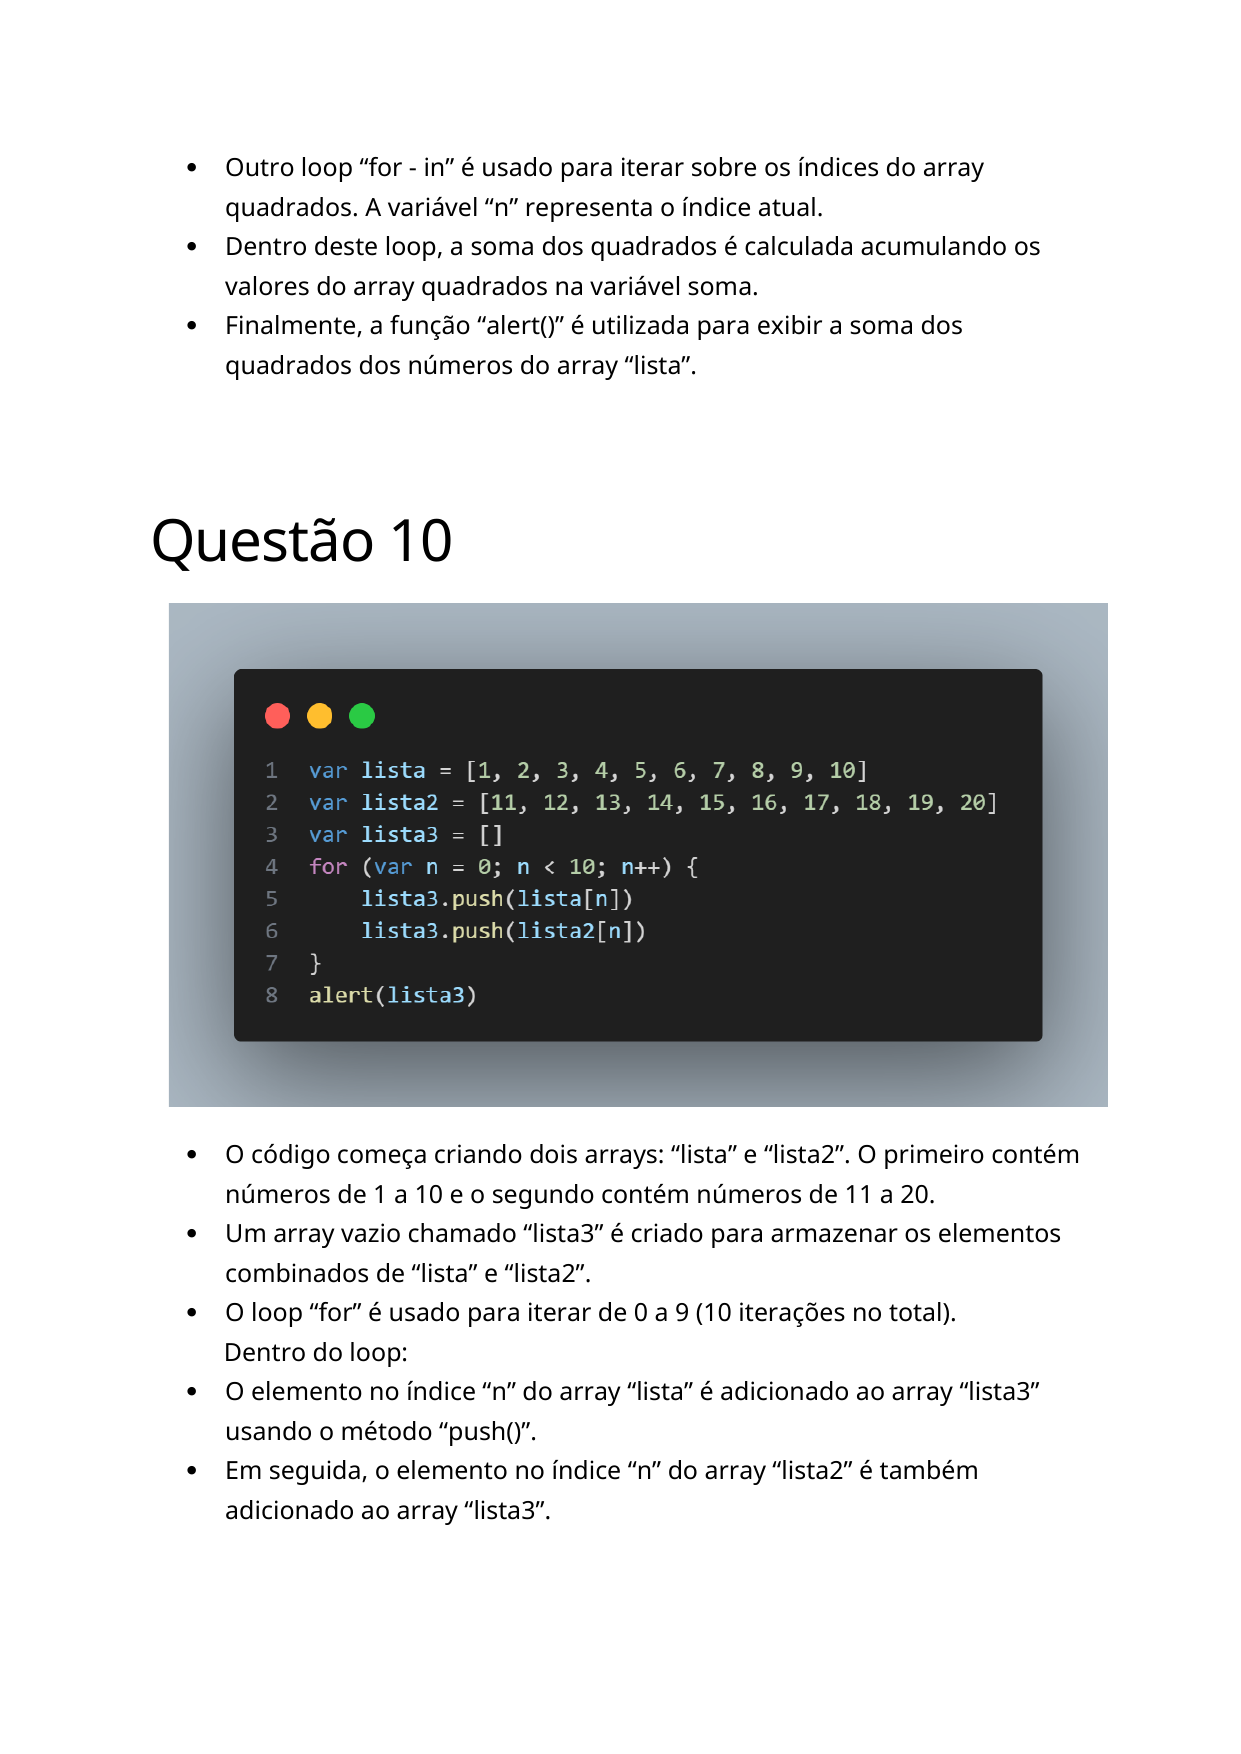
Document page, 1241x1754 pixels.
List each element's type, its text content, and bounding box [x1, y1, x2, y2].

list Em seguida, o elemento no índice “n” do array “lista2” é também adicionado ao array “lista3”. [187, 1453, 1090, 1527]
text Dentro do loop: [224, 1334, 1090, 1369]
title Questão 10 [150, 499, 1090, 579]
list O elemento no índice “n” do array “lista” é adicionado ao array “lista3” usando o método “push()”. [187, 1374, 1090, 1448]
list Finalmente, a função “alert()” é utilizada para exibir a soma dos quadrados dos números do array “lista”. [187, 308, 1090, 381]
list Um array vazio chamado “lista3” é criado para armazenar os elementos combinados de “lista” e “lista2”. [187, 1216, 1090, 1290]
list O loop “for” é usado para iterar de 0 a 9 (10 iterações no total). [187, 1295, 1090, 1329]
list Outro loop “for - in” é usado para iterar sobre os índices do array quadrados. A variável “n” representa o índice atual. [187, 150, 1090, 223]
list Dentro deste loop, a soma dos quadrados é calculada acumulando os valores do array quadrados na variável soma. [187, 229, 1090, 302]
list O código começa criando dois arrays: “lista” e “lista2”. O primeiro contém números de 1 a 10 e o segundo contém números de 11 a 20. [187, 1137, 1090, 1211]
